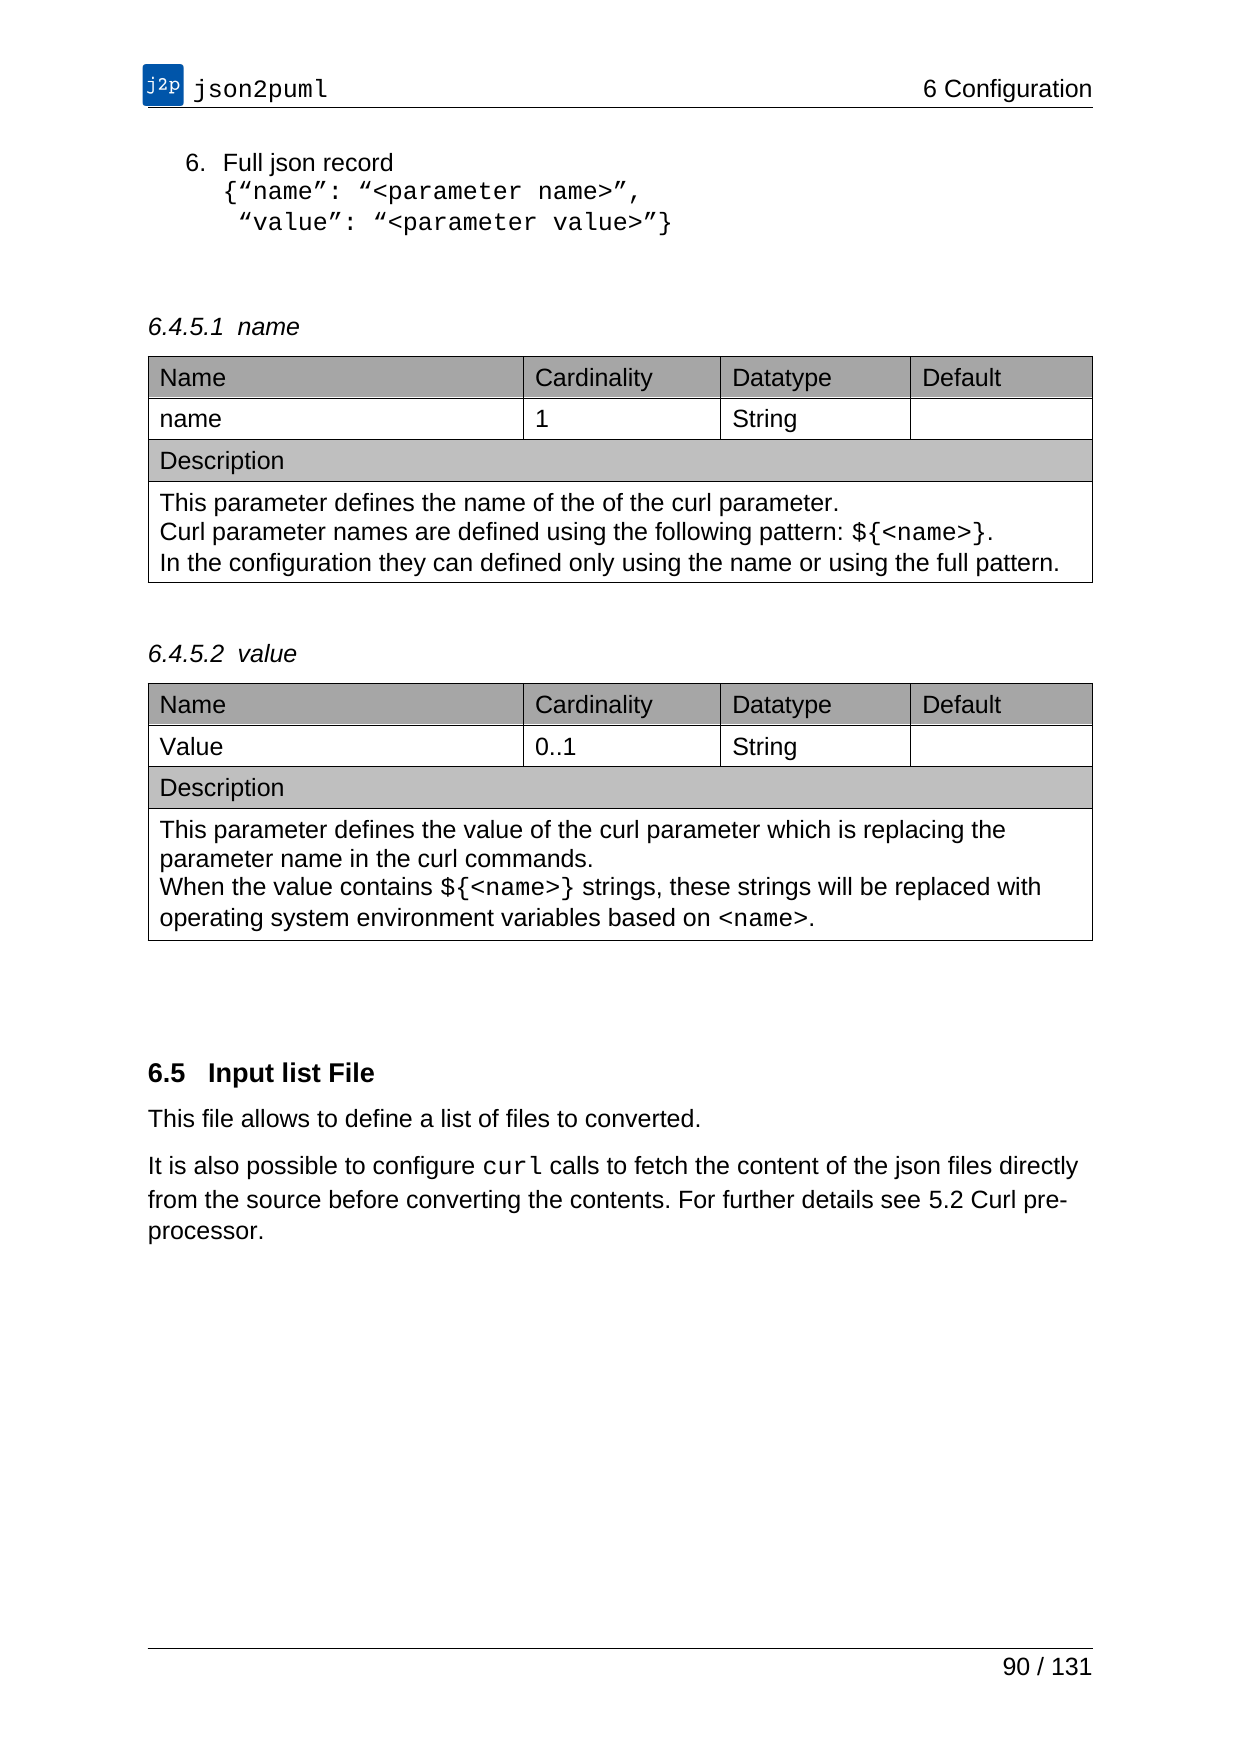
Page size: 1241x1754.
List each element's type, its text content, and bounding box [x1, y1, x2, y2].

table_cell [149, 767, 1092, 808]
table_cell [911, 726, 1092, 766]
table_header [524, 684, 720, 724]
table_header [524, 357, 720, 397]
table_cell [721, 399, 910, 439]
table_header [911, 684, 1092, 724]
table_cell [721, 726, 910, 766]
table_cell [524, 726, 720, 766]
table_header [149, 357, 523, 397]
subtitle value [148, 639, 1093, 668]
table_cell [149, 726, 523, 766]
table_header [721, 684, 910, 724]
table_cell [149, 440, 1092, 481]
subtitle name [148, 312, 1093, 341]
subtitle Input list File [148, 1057, 1093, 1089]
picture [142, 64, 184, 106]
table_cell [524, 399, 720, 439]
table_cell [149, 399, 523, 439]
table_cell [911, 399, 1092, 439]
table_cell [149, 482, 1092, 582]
text This file allows to define a list of files to converted. [148, 1104, 1093, 1132]
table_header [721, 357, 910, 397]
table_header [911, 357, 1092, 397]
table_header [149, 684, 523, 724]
list Full json record {“name”: “<parameter name>”, “value”: “<parameter value>”} [185, 148, 1093, 237]
text It is also possible to configure curl calls to fetch the content of the json files directly from the source before converting the contents. For further details see 5.2 Curl pre-processor. [148, 1151, 1093, 1244]
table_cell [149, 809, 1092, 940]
